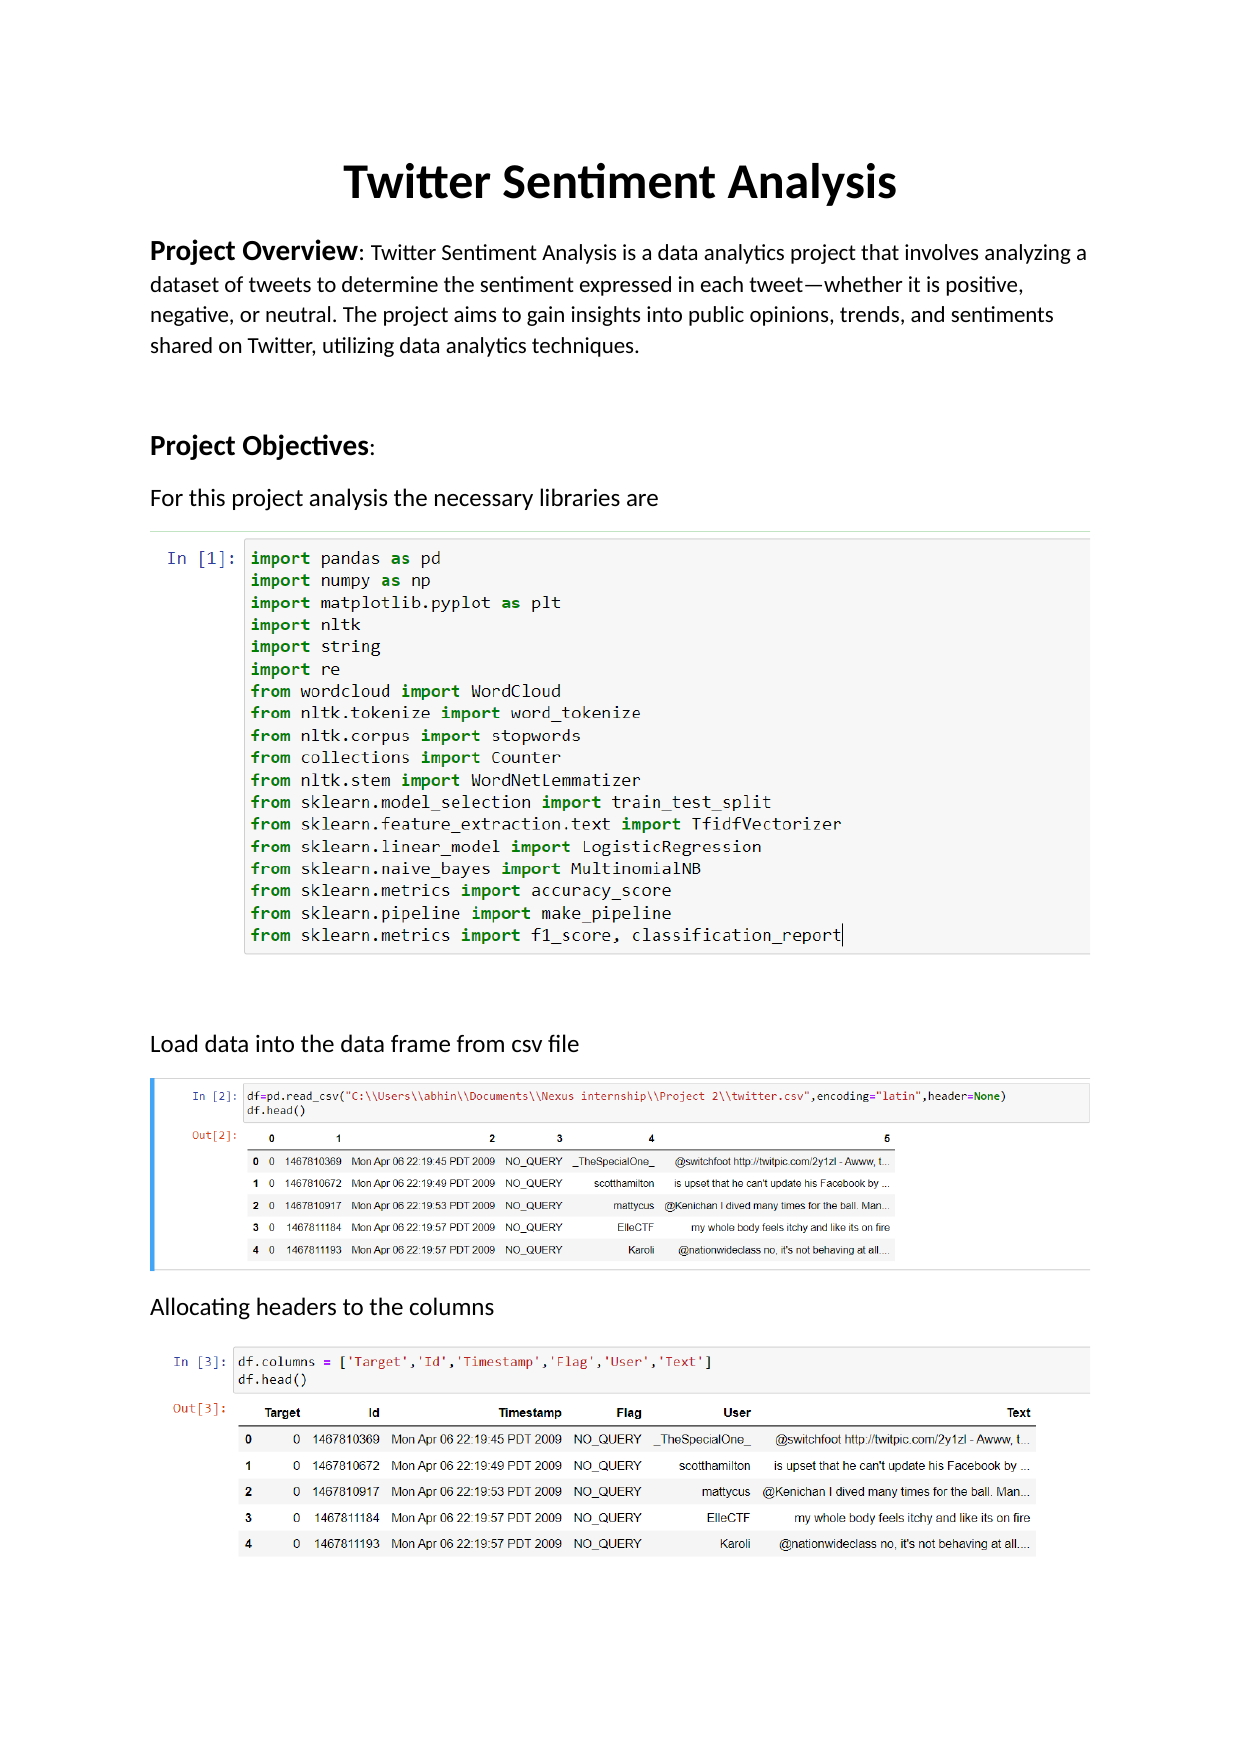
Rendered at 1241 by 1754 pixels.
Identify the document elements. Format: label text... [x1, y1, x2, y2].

text Load data into the data frame from csv file [150, 1028, 1090, 1059]
text Project Overview: Twitter Sentiment Analysis is a data analytics project that involves analyzing a dataset of tweets to determine the sentiment expressed in each tweet—whether it is positive, negative, or neutral. The project aims to gain insights into public opinions, trends, and sentiments shared on Twitter, utilizing data analytics techniques. [150, 232, 1090, 359]
text Twitter Sentiment Analysis [150, 150, 1090, 211]
text Allocating headers to the columns [150, 1291, 1090, 1322]
text Project Objectives: [150, 427, 1090, 463]
picture [150, 1077, 1091, 1273]
picture [150, 531, 1091, 960]
picture [150, 1341, 1091, 1577]
text For this project analysis the necessary libraries are [150, 482, 1090, 513]
